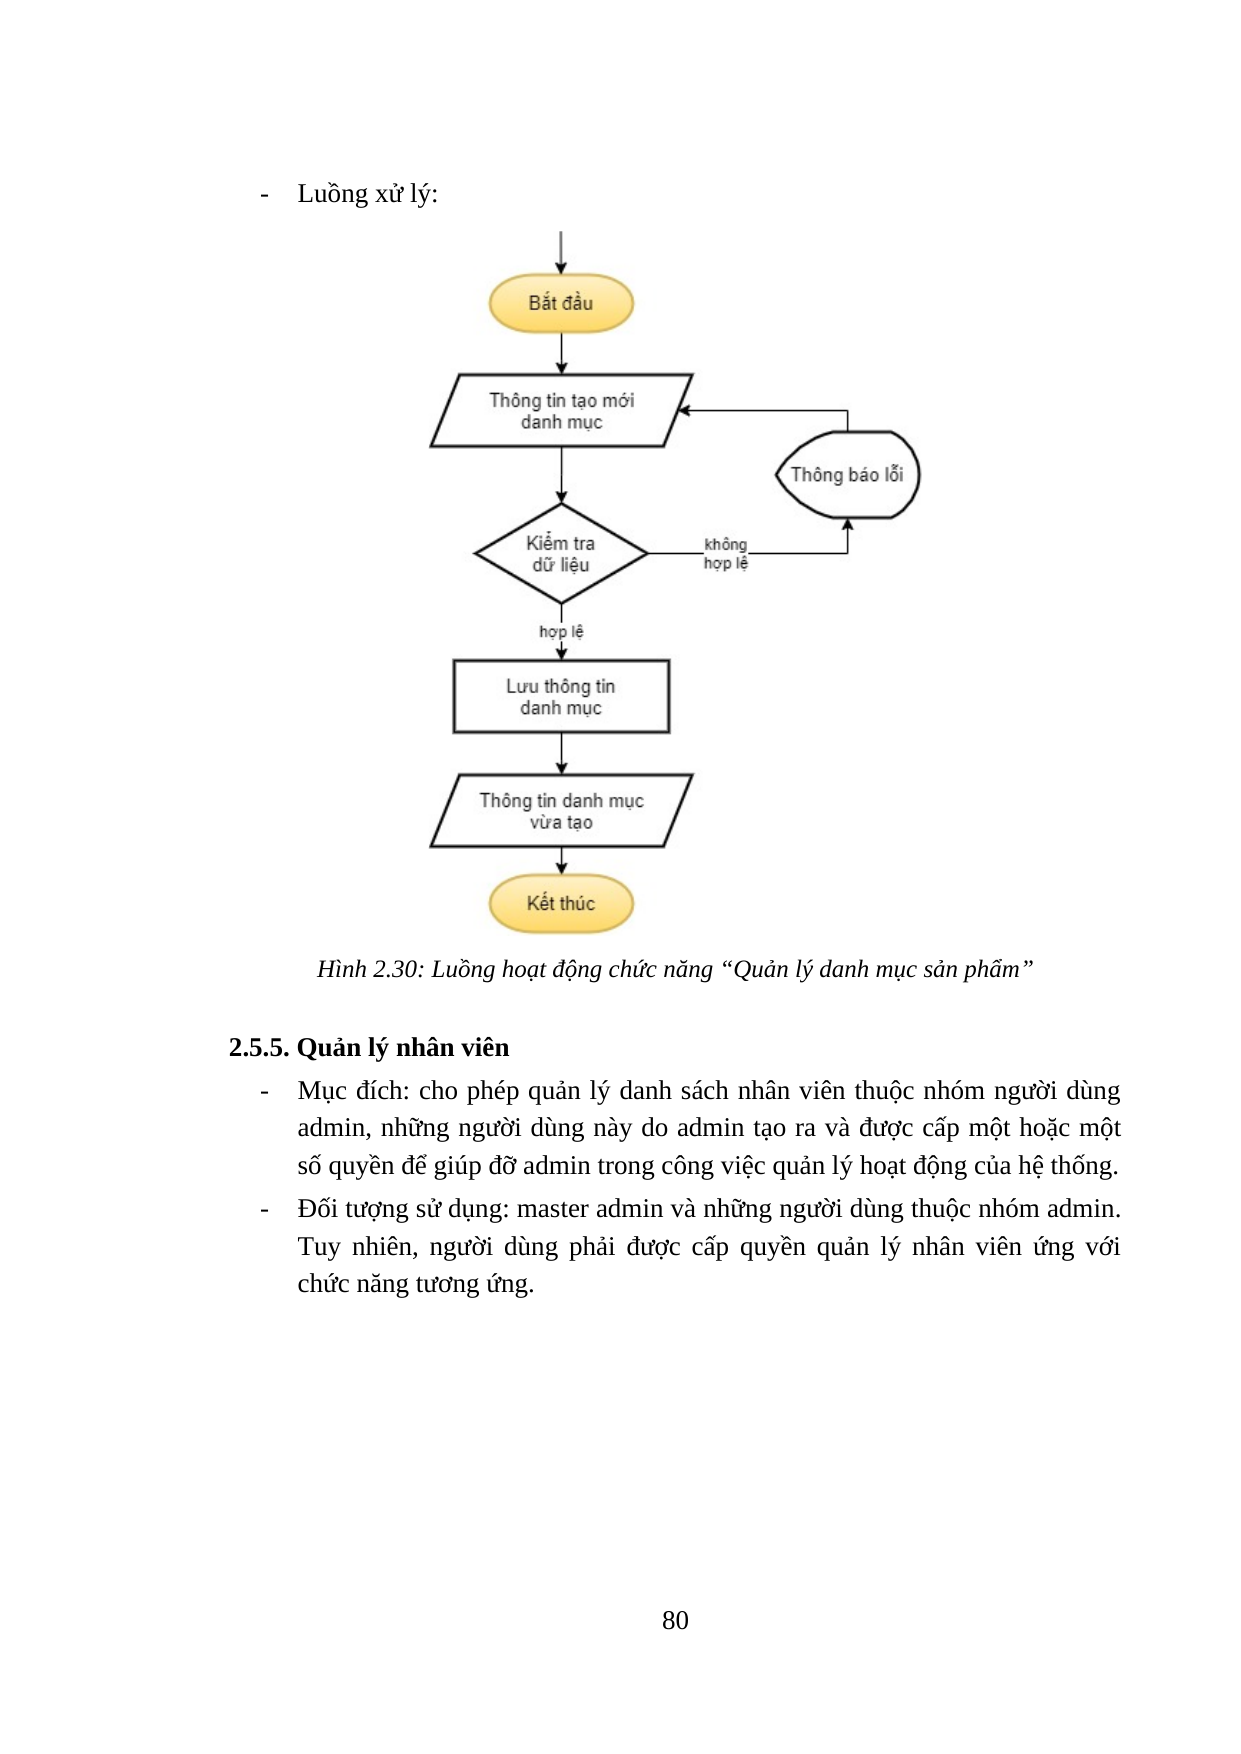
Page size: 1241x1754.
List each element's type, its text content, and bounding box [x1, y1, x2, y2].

picture [428, 220, 923, 936]
list Mục đích: cho phép quản lý danh sách nhân viên thuộc nhóm người dùng admin, những người dùng này do admin tạo ra và được cấp một hoặc một số quyền để giúp đỡ admin trong công việc quản lý hoạt động của hệ thống. [260, 1074, 1122, 1180]
list Luồng xử lý: [260, 177, 1122, 208]
list Đối tượng sử dụng: master admin và những người dùng thuộc nhóm admin. Tuy nhiên, người dùng phải được cấp quyền quản lý nhân viên ứng với chức năng tương ứng. [260, 1192, 1122, 1298]
text Hình 2.30: Luồng hoạt động chức năng “Quản lý danh mục sản phẩm” [229, 954, 1122, 983]
subtitle Quản lý nhân viên [229, 1031, 1122, 1062]
